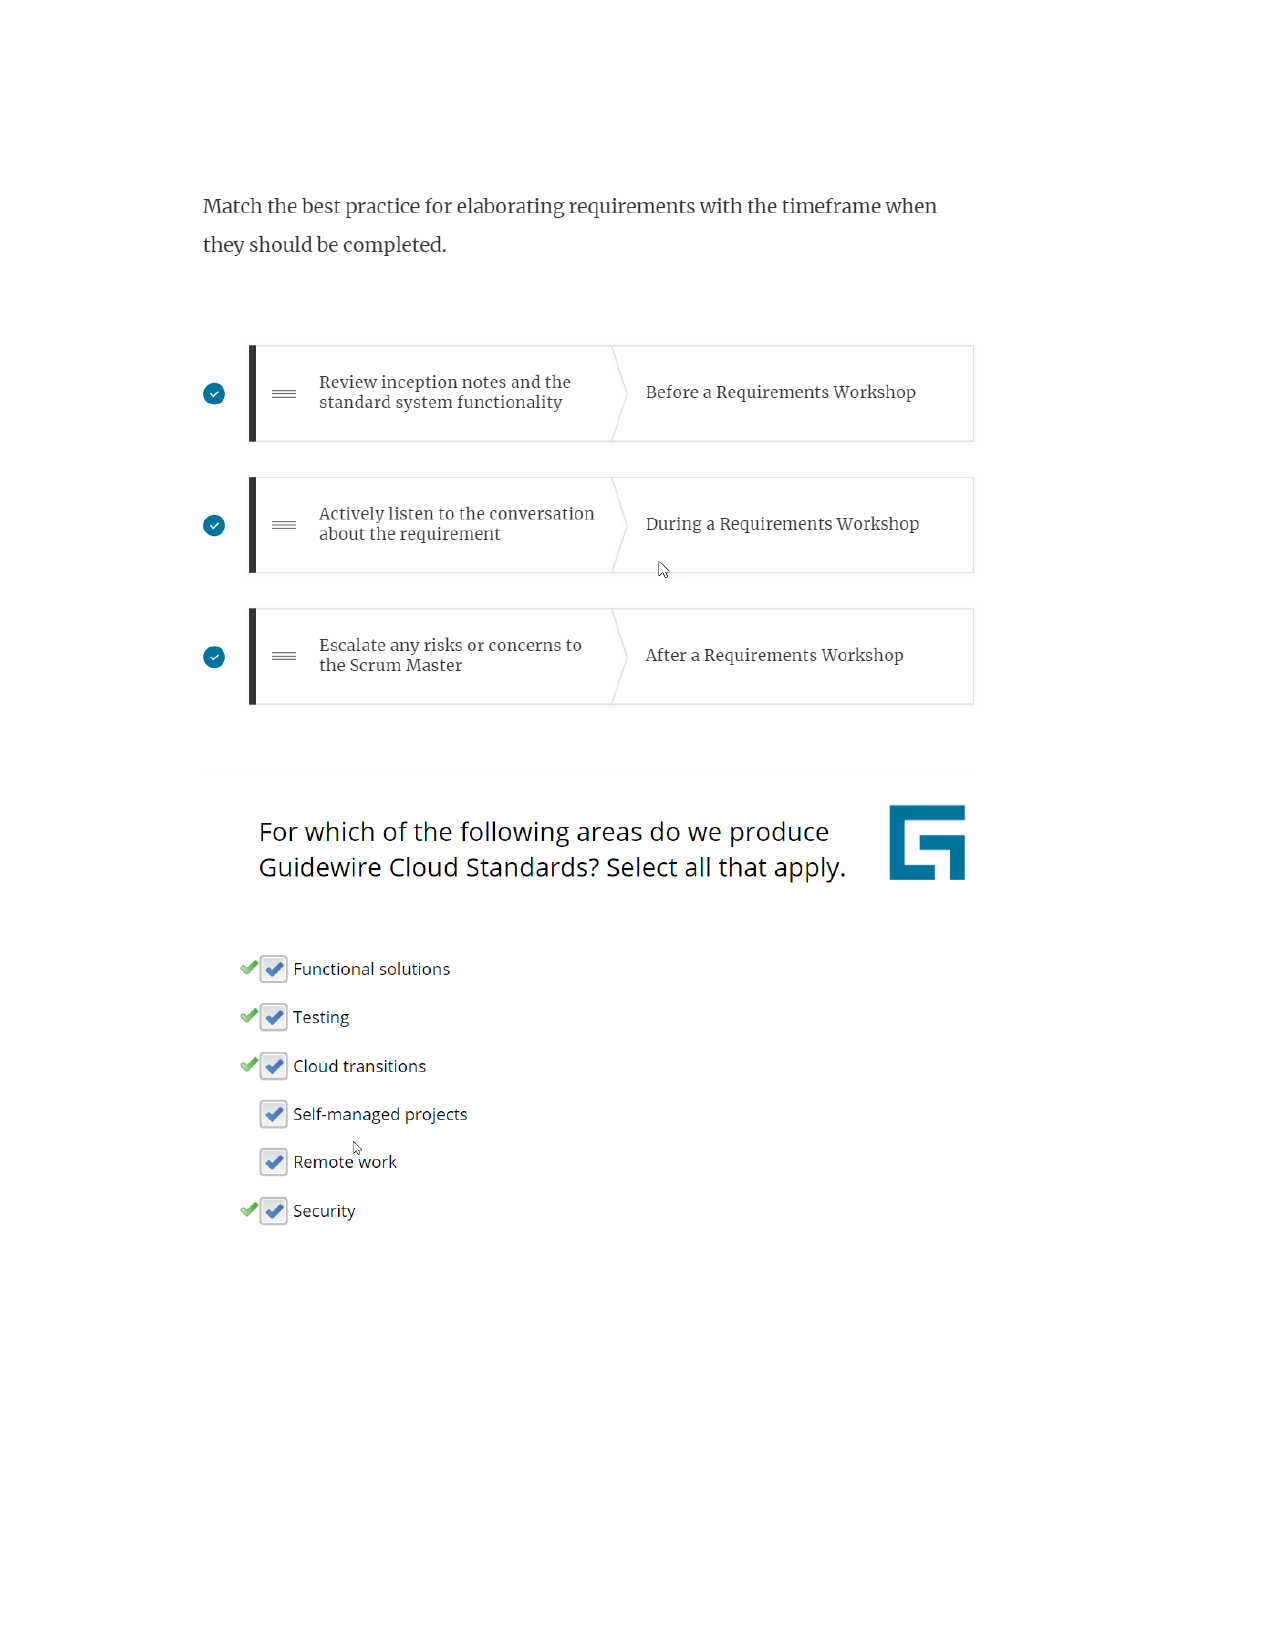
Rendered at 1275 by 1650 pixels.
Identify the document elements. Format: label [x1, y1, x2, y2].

picture [150, 150, 1125, 774]
picture [150, 792, 1125, 1257]
